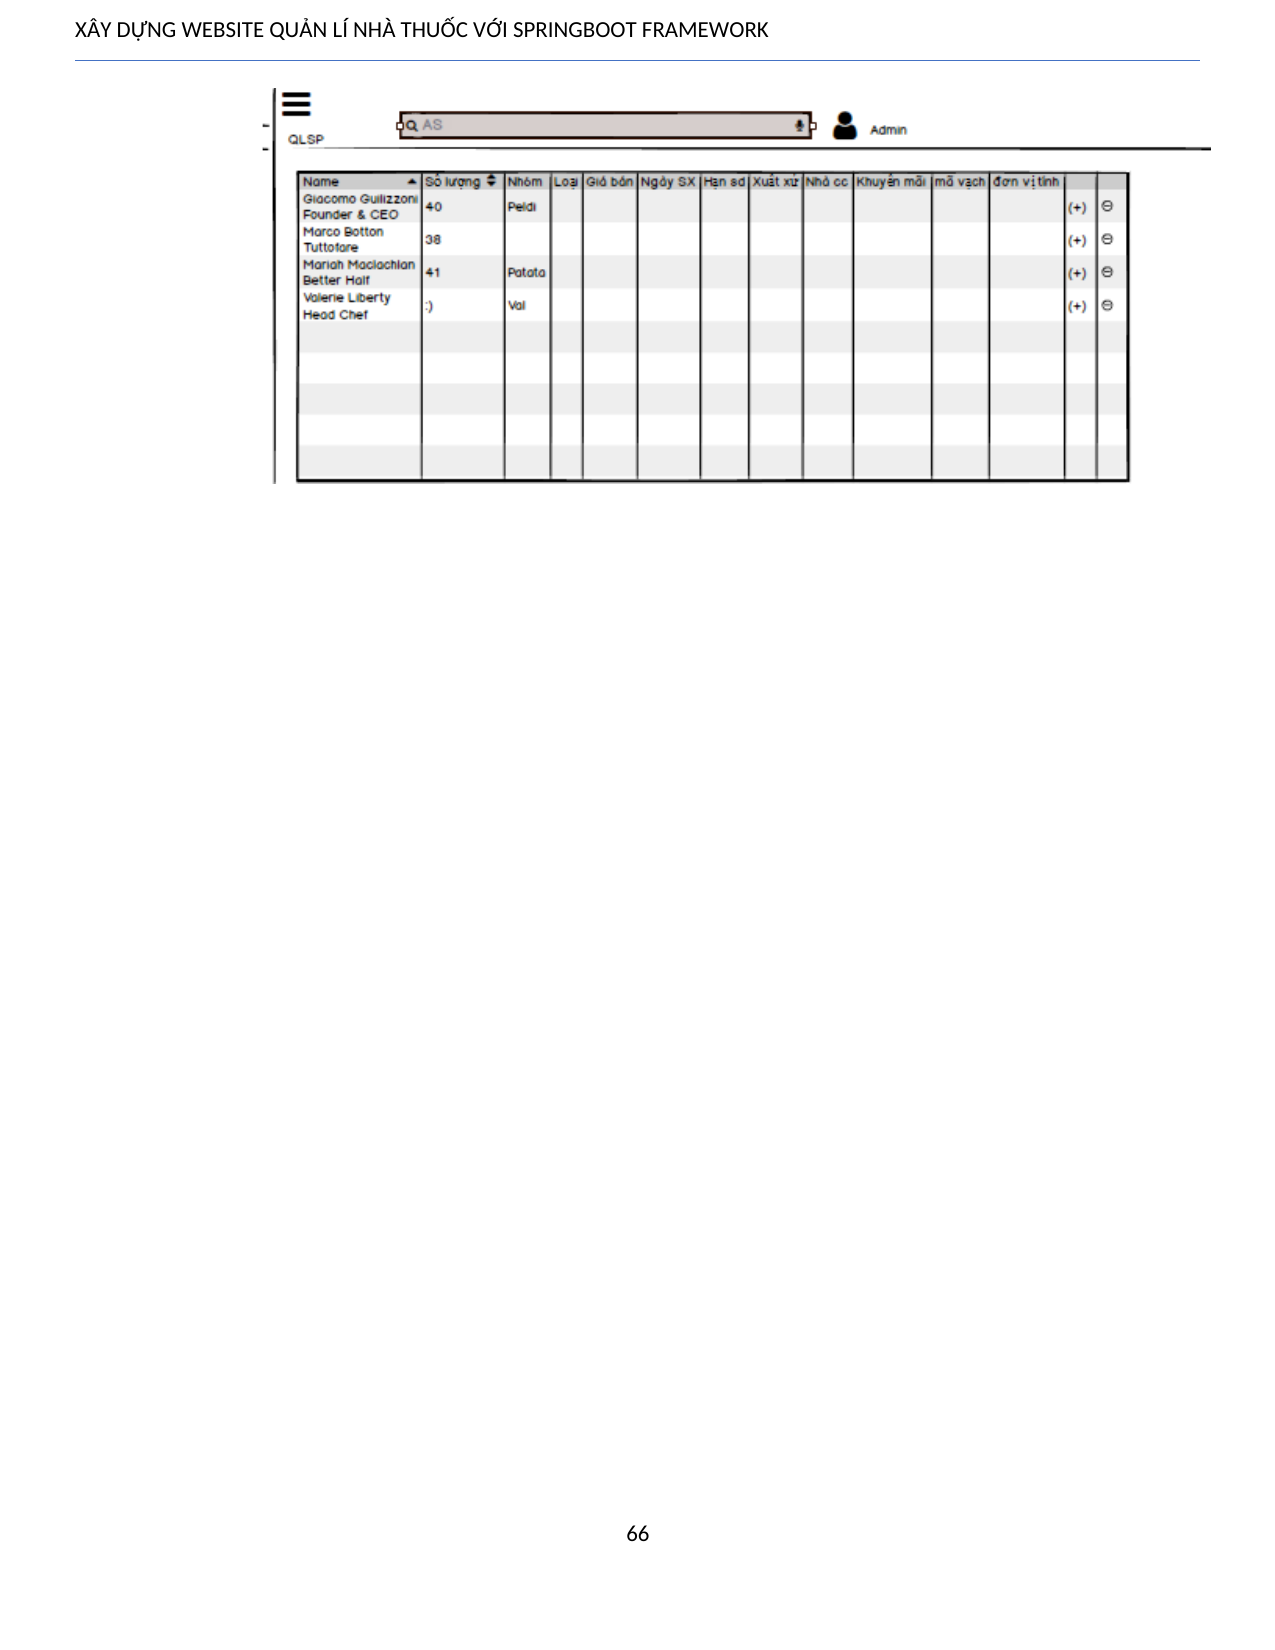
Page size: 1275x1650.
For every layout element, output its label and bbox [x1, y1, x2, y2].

picture [262, 88, 1211, 484]
